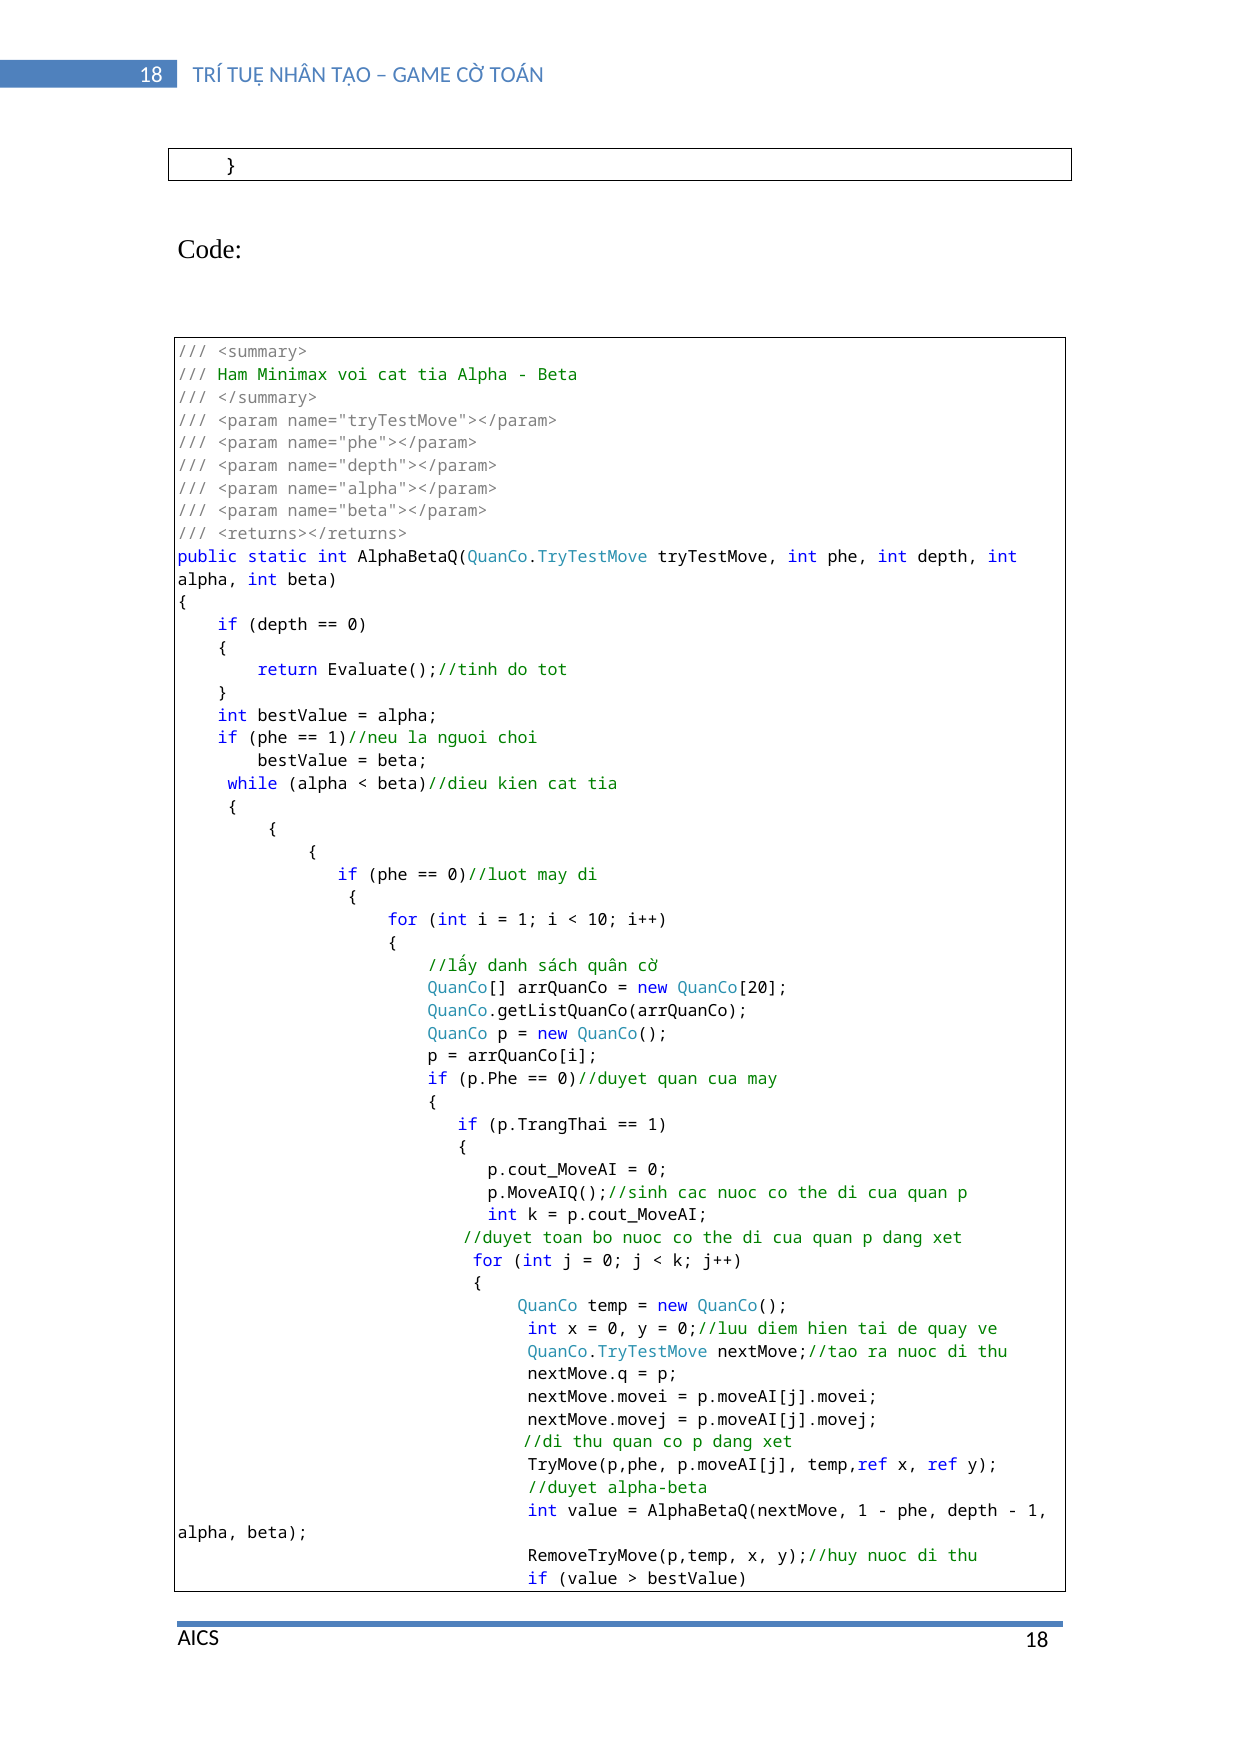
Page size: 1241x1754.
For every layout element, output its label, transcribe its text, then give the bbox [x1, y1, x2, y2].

text nextMove.movei = p.moveAI[j].movei; [177, 1384, 1063, 1407]
text nextMove.movej = p.moveAI[j].movej; [177, 1407, 1063, 1430]
text for (int j = 0; j < k; j++) [177, 1248, 1063, 1271]
text { [177, 817, 1063, 839]
text if (value > bestValue) [175, 1563, 1065, 1591]
text if (phe == 1)//neu la nguoi choi [177, 726, 1063, 749]
text for (int i = 1; i < 10; i++) [177, 908, 1063, 930]
text { [177, 590, 1063, 612]
text p.MoveAIQ();//sinh cac nuoc co the di cua quan p [177, 1180, 1063, 1203]
text { [177, 839, 1063, 862]
text int bestValue = alpha; [177, 703, 1063, 726]
text { [177, 1135, 1063, 1157]
text return Evaluate();//tinh do tot [177, 658, 1063, 681]
text int x = 0, y = 0;//luu diem hien tai de quay ve [177, 1316, 1063, 1339]
text /// Ham Minimax voi cat tia Alpha - Beta [177, 363, 1063, 385]
text if (phe == 0)//luot may di [177, 862, 1063, 885]
text /// <returns></returns> [177, 522, 1063, 544]
text p.cout_MoveAI = 0; [177, 1157, 1063, 1180]
text } [169, 149, 1071, 180]
text { [177, 1271, 1063, 1294]
text /// <param name="depth"></param> [177, 453, 1063, 476]
text if (depth == 0) [177, 612, 1063, 635]
text //lấy danh sách quân cờ [177, 953, 1063, 976]
text QuanCo.getListQuanCo(arrQuanCo); [177, 998, 1063, 1021]
text public static int AlphaBetaQ(QuanCo.TryTestMove tryTestMove, int phe, int depth, int alpha, int beta) [177, 544, 1063, 590]
text /// <summary> [175, 338, 1065, 363]
text Code: [177, 233, 1063, 264]
text int k = p.cout_MoveAI; [177, 1203, 1063, 1226]
text TryMove(p,phe, p.moveAI[j], temp,ref x, ref y); [177, 1453, 1063, 1475]
text QuanCo p = new QuanCo(); [177, 1021, 1063, 1044]
text } [177, 681, 1063, 703]
text QuanCo[] arrQuanCo = new QuanCo[20]; [177, 976, 1063, 998]
text while (alpha < beta)//dieu kien cat tia [177, 771, 1063, 794]
text //di thu quan co p dang xet [177, 1430, 1063, 1453]
text int value = AlphaBetaQ(nextMove, 1 - phe, depth - 1, alpha, beta); [177, 1498, 1063, 1543]
text /// <param name="alpha"></param> [177, 476, 1063, 499]
text /// <param name="beta"></param> [177, 499, 1063, 522]
text { [177, 794, 1063, 817]
text /// <param name="tryTestMove"></param> [177, 408, 1063, 431]
text QuanCo temp = new QuanCo(); [177, 1294, 1063, 1316]
text if (p.TrangThai == 1) [177, 1112, 1063, 1135]
text { [177, 930, 1063, 953]
text bestValue = beta; [177, 749, 1063, 771]
text /// <param name="phe"></param> [177, 431, 1063, 453]
text nextMove.q = p; [177, 1362, 1063, 1384]
text p = arrQuanCo[i]; [177, 1044, 1063, 1067]
text { [177, 635, 1063, 658]
text RemoveTryMove(p,temp, x, y);//huy nuoc di thu [177, 1543, 1063, 1563]
text //duyet toan bo nuoc co the di cua quan p dang xet [177, 1226, 1063, 1248]
text QuanCo.TryTestMove nextMove;//tao ra nuoc di thu [177, 1339, 1063, 1362]
text { [177, 1089, 1063, 1112]
text { [177, 885, 1063, 908]
text //duyet alpha-beta [177, 1475, 1063, 1498]
text /// </summary> [177, 385, 1063, 408]
text if (p.Phe == 0)//duyet quan cua may [177, 1067, 1063, 1089]
